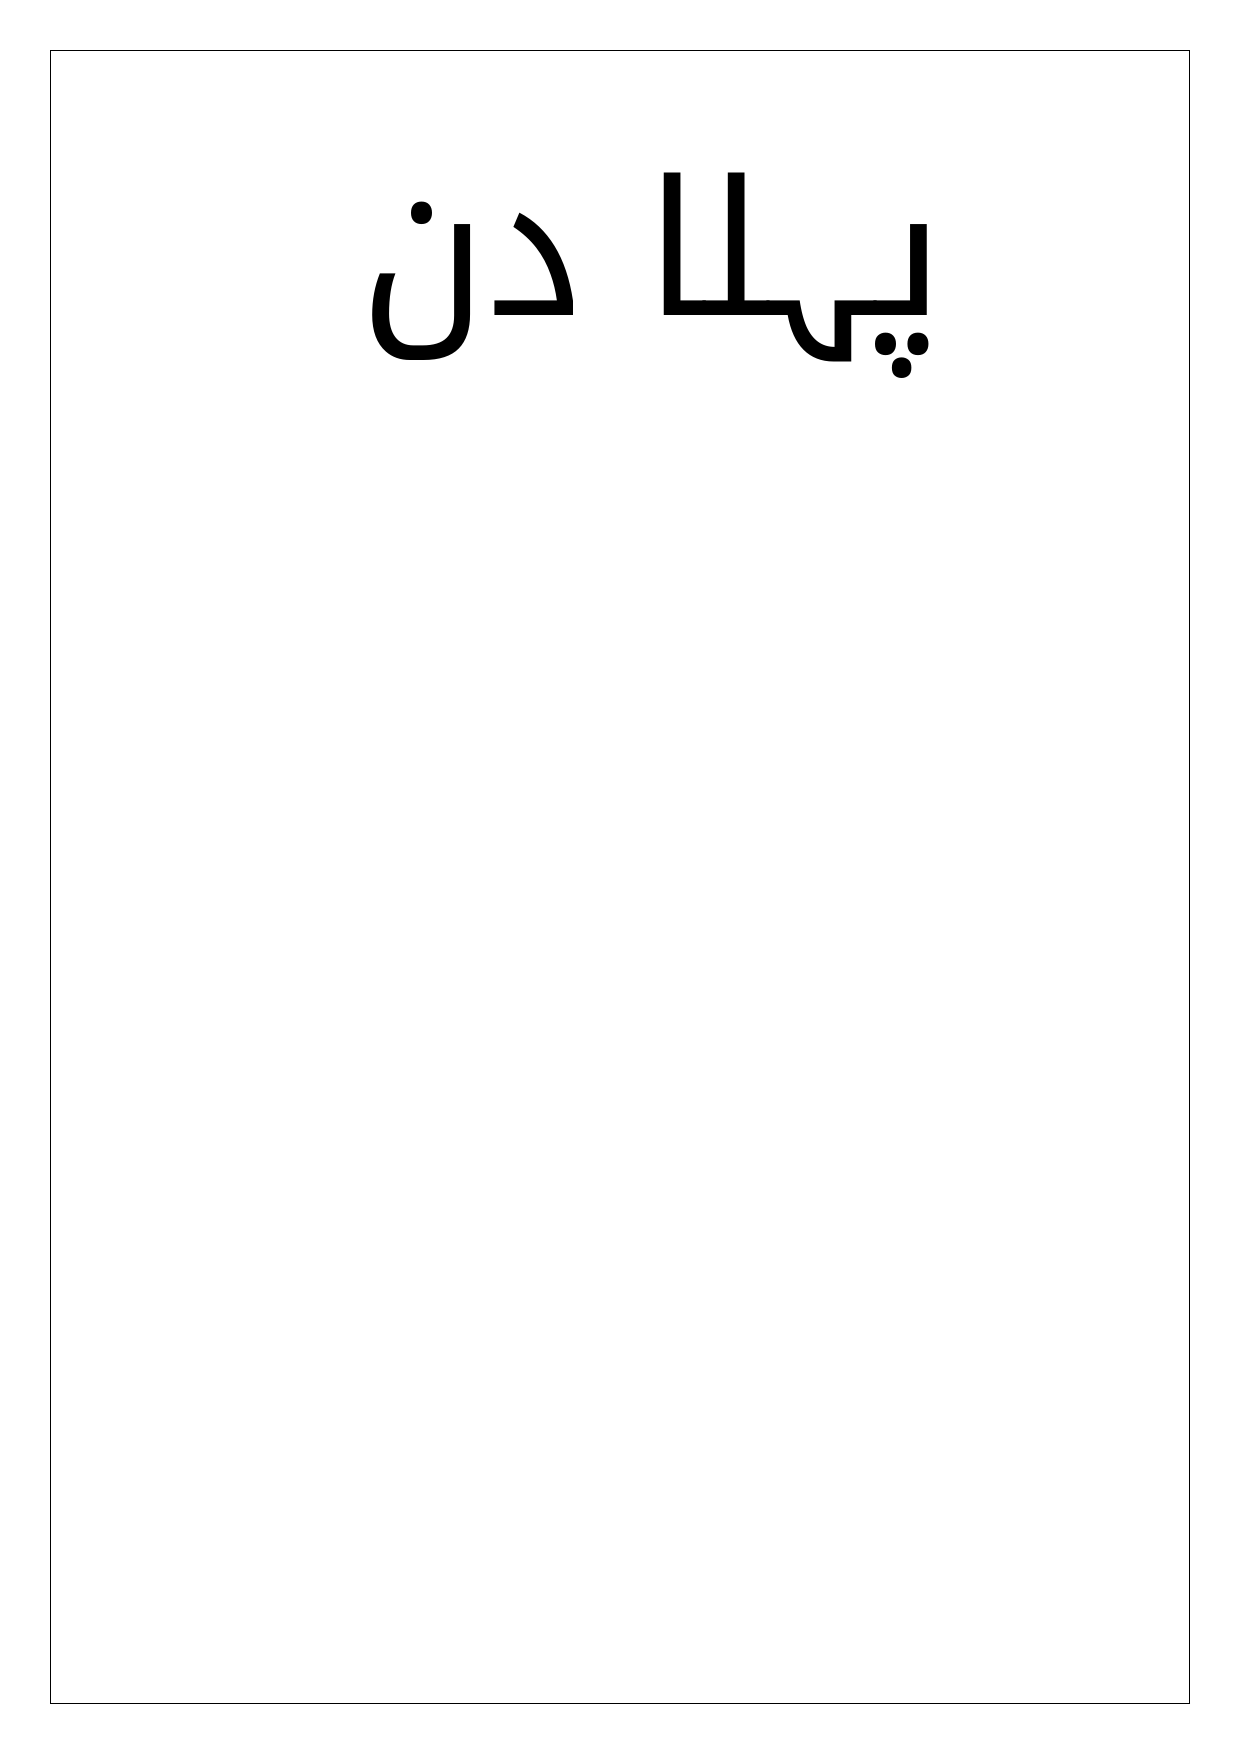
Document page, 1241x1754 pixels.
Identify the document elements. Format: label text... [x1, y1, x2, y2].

text پہلا دن [75, 75, 1165, 431]
